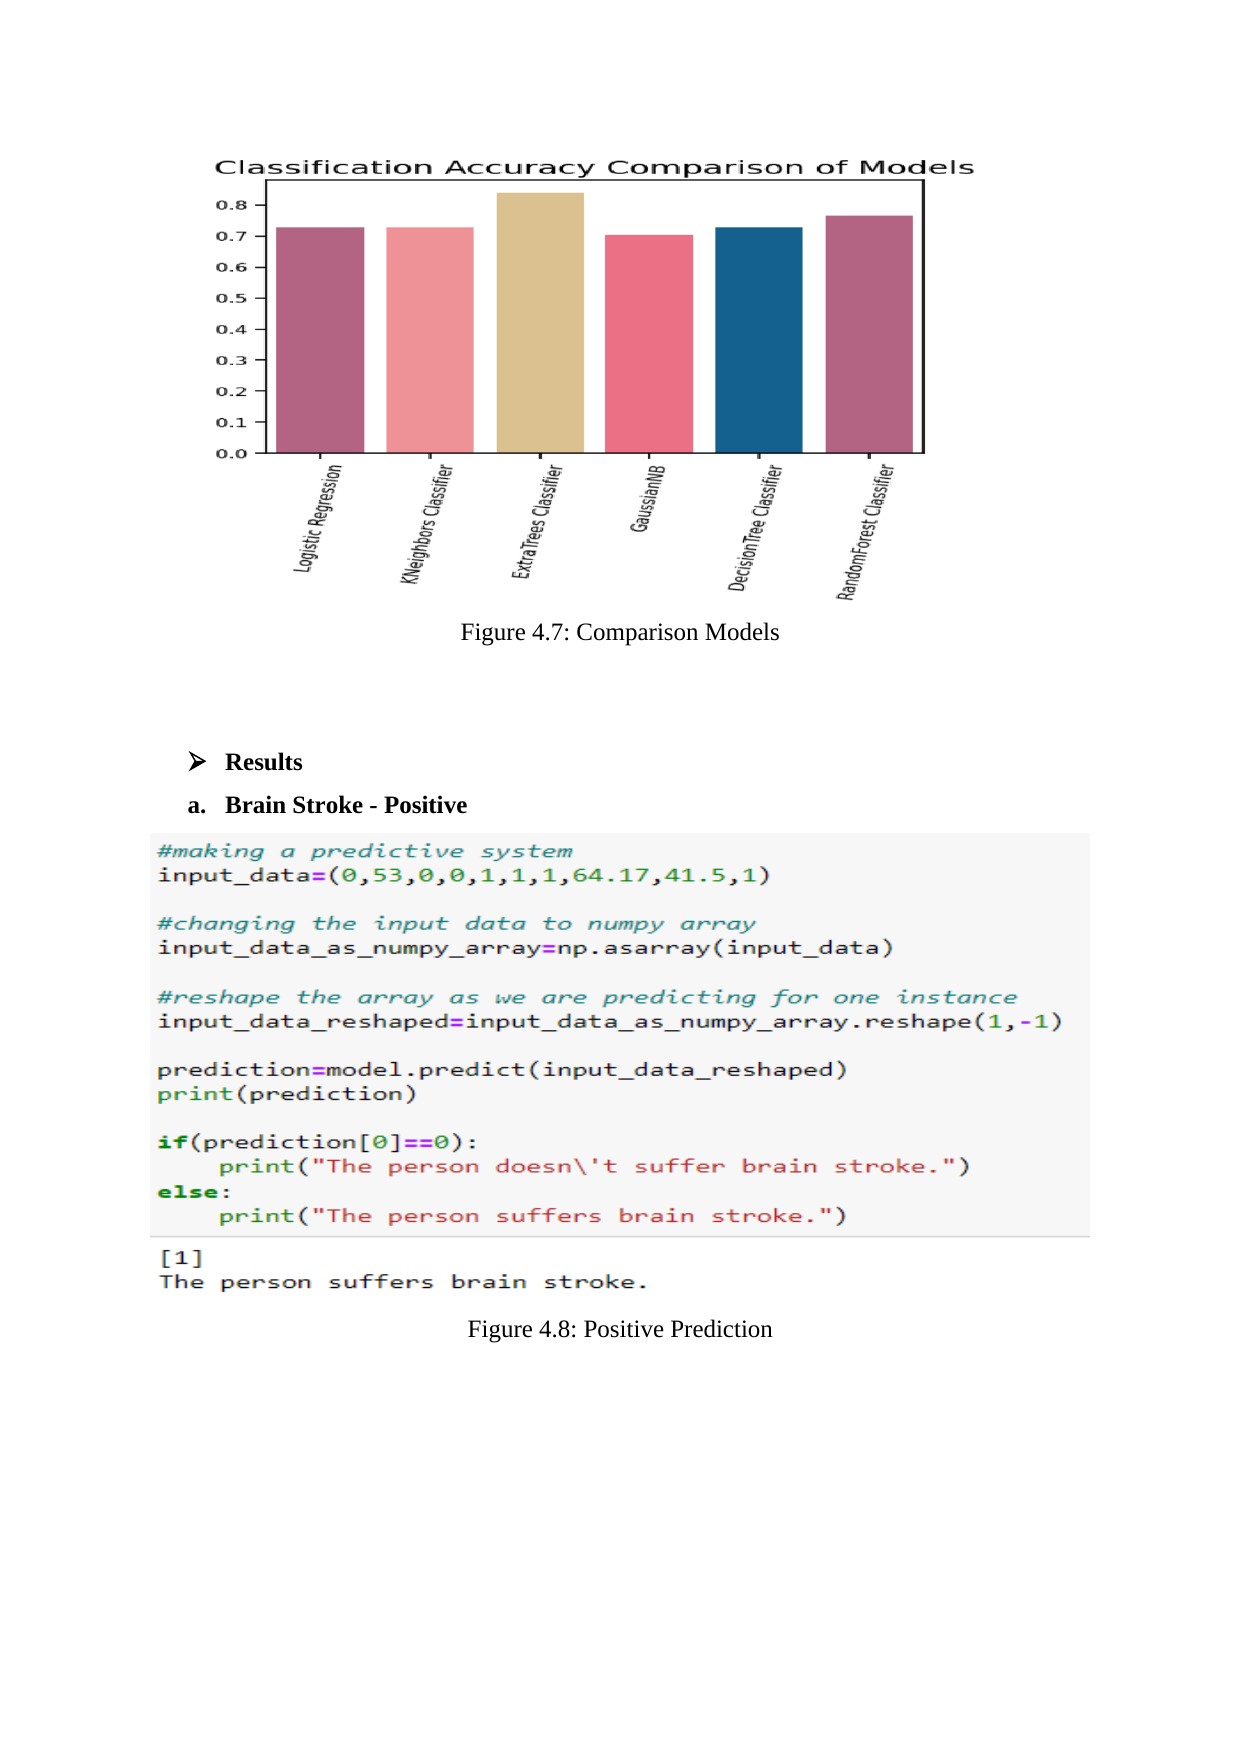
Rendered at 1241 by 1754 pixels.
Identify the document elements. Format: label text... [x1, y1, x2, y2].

list Brain Stroke - Positive [187, 790, 1090, 819]
picture [150, 833, 1091, 1301]
text Figure 4.8: Positive Prediction [150, 1314, 1090, 1343]
picture [199, 150, 1042, 604]
list Results [187, 747, 1090, 776]
text Figure 4.7: Comparison Models [150, 617, 1090, 646]
